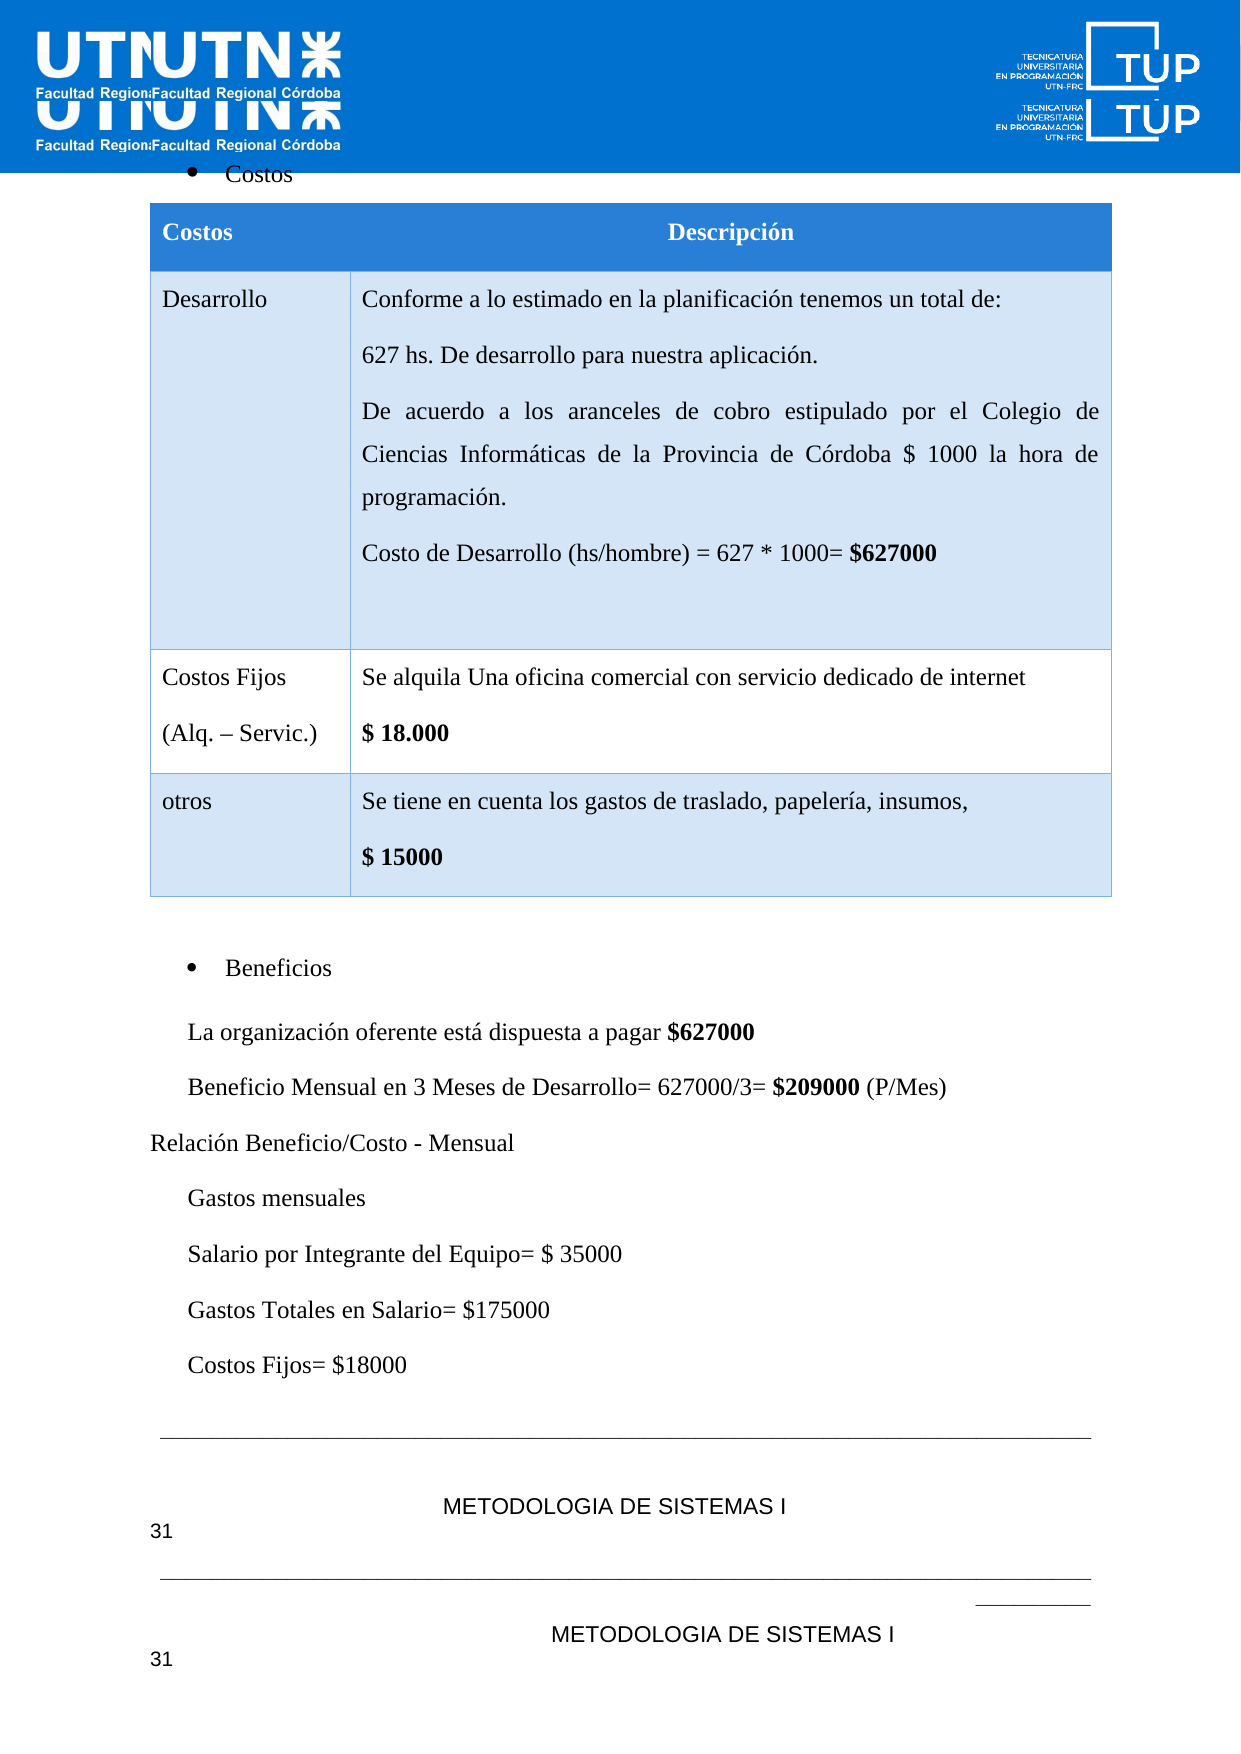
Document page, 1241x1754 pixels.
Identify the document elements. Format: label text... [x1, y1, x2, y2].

text La organización oferente está dispuesta a pagar $627000 [187, 1017, 1090, 1045]
table_cell Costos Fijos (Alq. – Servic.) [151, 650, 350, 772]
picture [992, 13, 1205, 152]
text Beneficio Mensual en 3 Meses de Desarrollo= 627000/3= $209000 (P/Mes) [187, 1072, 1090, 1101]
table_header Costos [151, 204, 350, 271]
text Relación Beneficio/Costo - Mensual [150, 1128, 1090, 1157]
table_cell otros [151, 774, 350, 896]
table_cell Se alquila Una oficina comercial con servicio dedicado de internet $ 18.000 [351, 650, 1111, 772]
table_cell Conforme a lo estimado en la planificación tenemos un total de: 627 hs. De desarrollo para nuestra aplicación. De acuerdo a los aranceles de cobro estipulado por el Colegio de Ciencias Informáticas de la Provincia de Córdoba $ 1000 la hora de programación. Costo de Desarrollo (hs/hombre) = 627 * 1000= $627000 [351, 272, 1111, 649]
text Costos Fijos= $18000 [187, 1350, 1090, 1379]
table_cell Desarrollo [151, 272, 350, 649]
table_cell Se tiene en cuenta los gastos de traslado, papelería, insumos, $ 15000 [351, 774, 1111, 896]
text Gastos mensuales [187, 1183, 1090, 1212]
text Salario por Integrante del Equipo= $ 35000 [187, 1239, 1090, 1268]
text Gastos Totales en Salario= $175000 [187, 1295, 1090, 1323]
list Beneficios [187, 953, 1090, 981]
picture [34, 28, 341, 152]
list Costos [187, 159, 1090, 188]
table_header Descripción [351, 204, 1111, 271]
